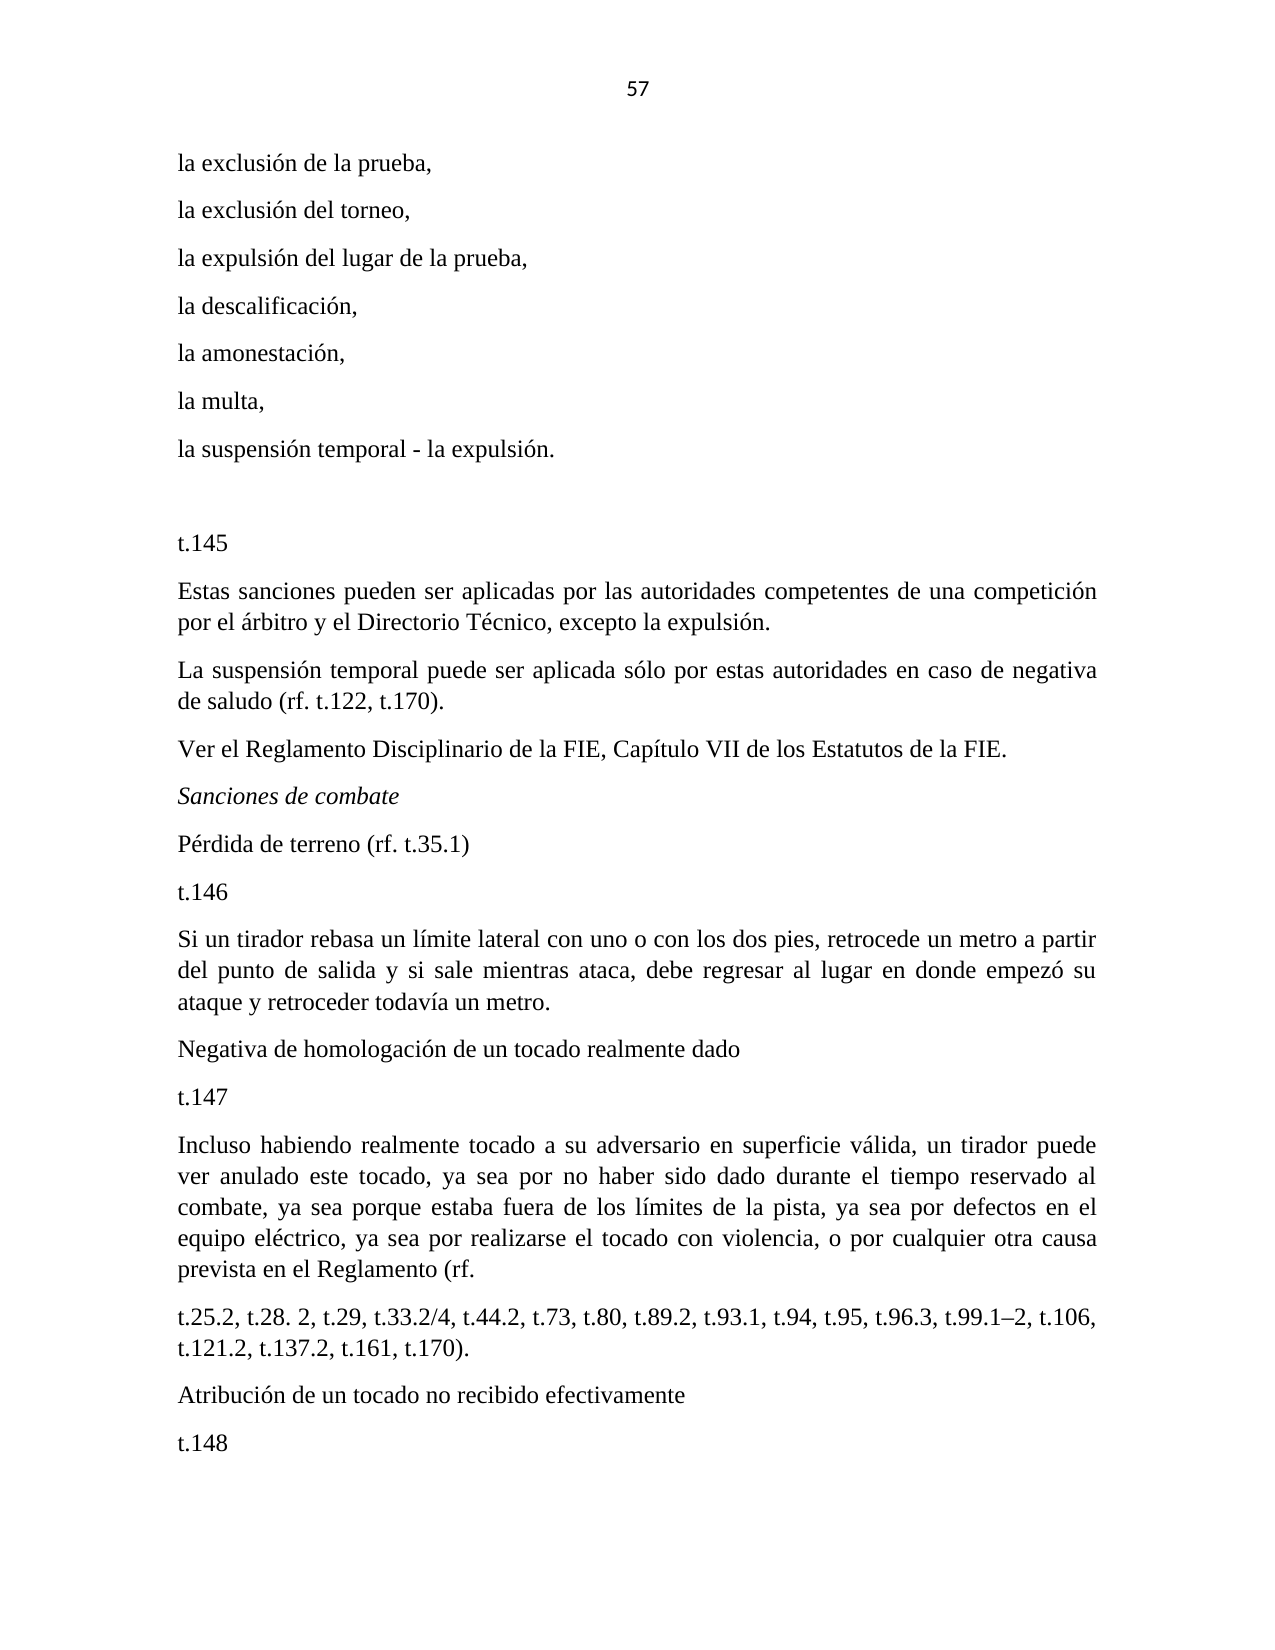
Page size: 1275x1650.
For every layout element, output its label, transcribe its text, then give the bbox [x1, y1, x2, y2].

text la suspensión temporal - la expulsión. [177, 434, 1098, 463]
text t.146 [177, 877, 1098, 906]
text t.148 [177, 1428, 1098, 1457]
text Incluso habiendo realmente tocado a su adversario en superficie válida, un tirador puede ver anulado este tocado, ya sea por no haber sido dado durante el tiempo reservado al combate, ya sea porque estaba fuera de los límites de la pista, ya sea por defectos en el equipo eléctrico, ya sea por realizarse el tocado con violencia, o por cualquier otra causa prevista en el Reglamento (rf. [177, 1130, 1098, 1283]
text t.147 [177, 1082, 1098, 1111]
text Pérdida de terreno (rf. t.35.1) [177, 829, 1098, 858]
text Sanciones de combate [177, 781, 1098, 810]
text Atribución de un tocado no recibido efectivamente [177, 1380, 1098, 1409]
text t.145 [177, 528, 1098, 557]
text Si un tirador rebasa un límite lateral con uno o con los dos pies, retrocede un metro a partir del punto de salida y si sale mientras ataca, debe regresar al lugar en donde empezó su ataque y retroceder todavía un metro. [177, 924, 1098, 1015]
text Estas sanciones pueden ser aplicadas por las autoridades competentes de una competición por el árbitro y el Directorio Técnico, excepto la expulsión. [177, 576, 1098, 636]
text la amonestación, [177, 338, 1098, 367]
text la expulsión del lugar de la prueba, [177, 243, 1098, 272]
text la exclusión del torneo, [177, 195, 1098, 224]
text la exclusión de la prueba, [177, 148, 1098, 176]
text Negativa de homologación de un tocado realmente dado [177, 1034, 1098, 1063]
text la descalificación, [177, 291, 1098, 319]
text Ver el Reglamento Disciplinario de la FIE, Capítulo VII de los Estatutos de la FIE. [177, 734, 1098, 762]
text La suspensión temporal puede ser aplicada sólo por estas autoridades en caso de negativa de saludo (rf. t.122, t.170). [177, 655, 1098, 715]
text t.25.2, t.28. 2, t.29, t.33.2/4, t.44.2, t.73, t.80, t.89.2, t.93.1, t.94, t.95, t.96.3, t.99.1–2, t.106, t.121.2, t.137.2, t.161, t.170). [177, 1302, 1098, 1361]
text la multa, [177, 386, 1098, 415]
